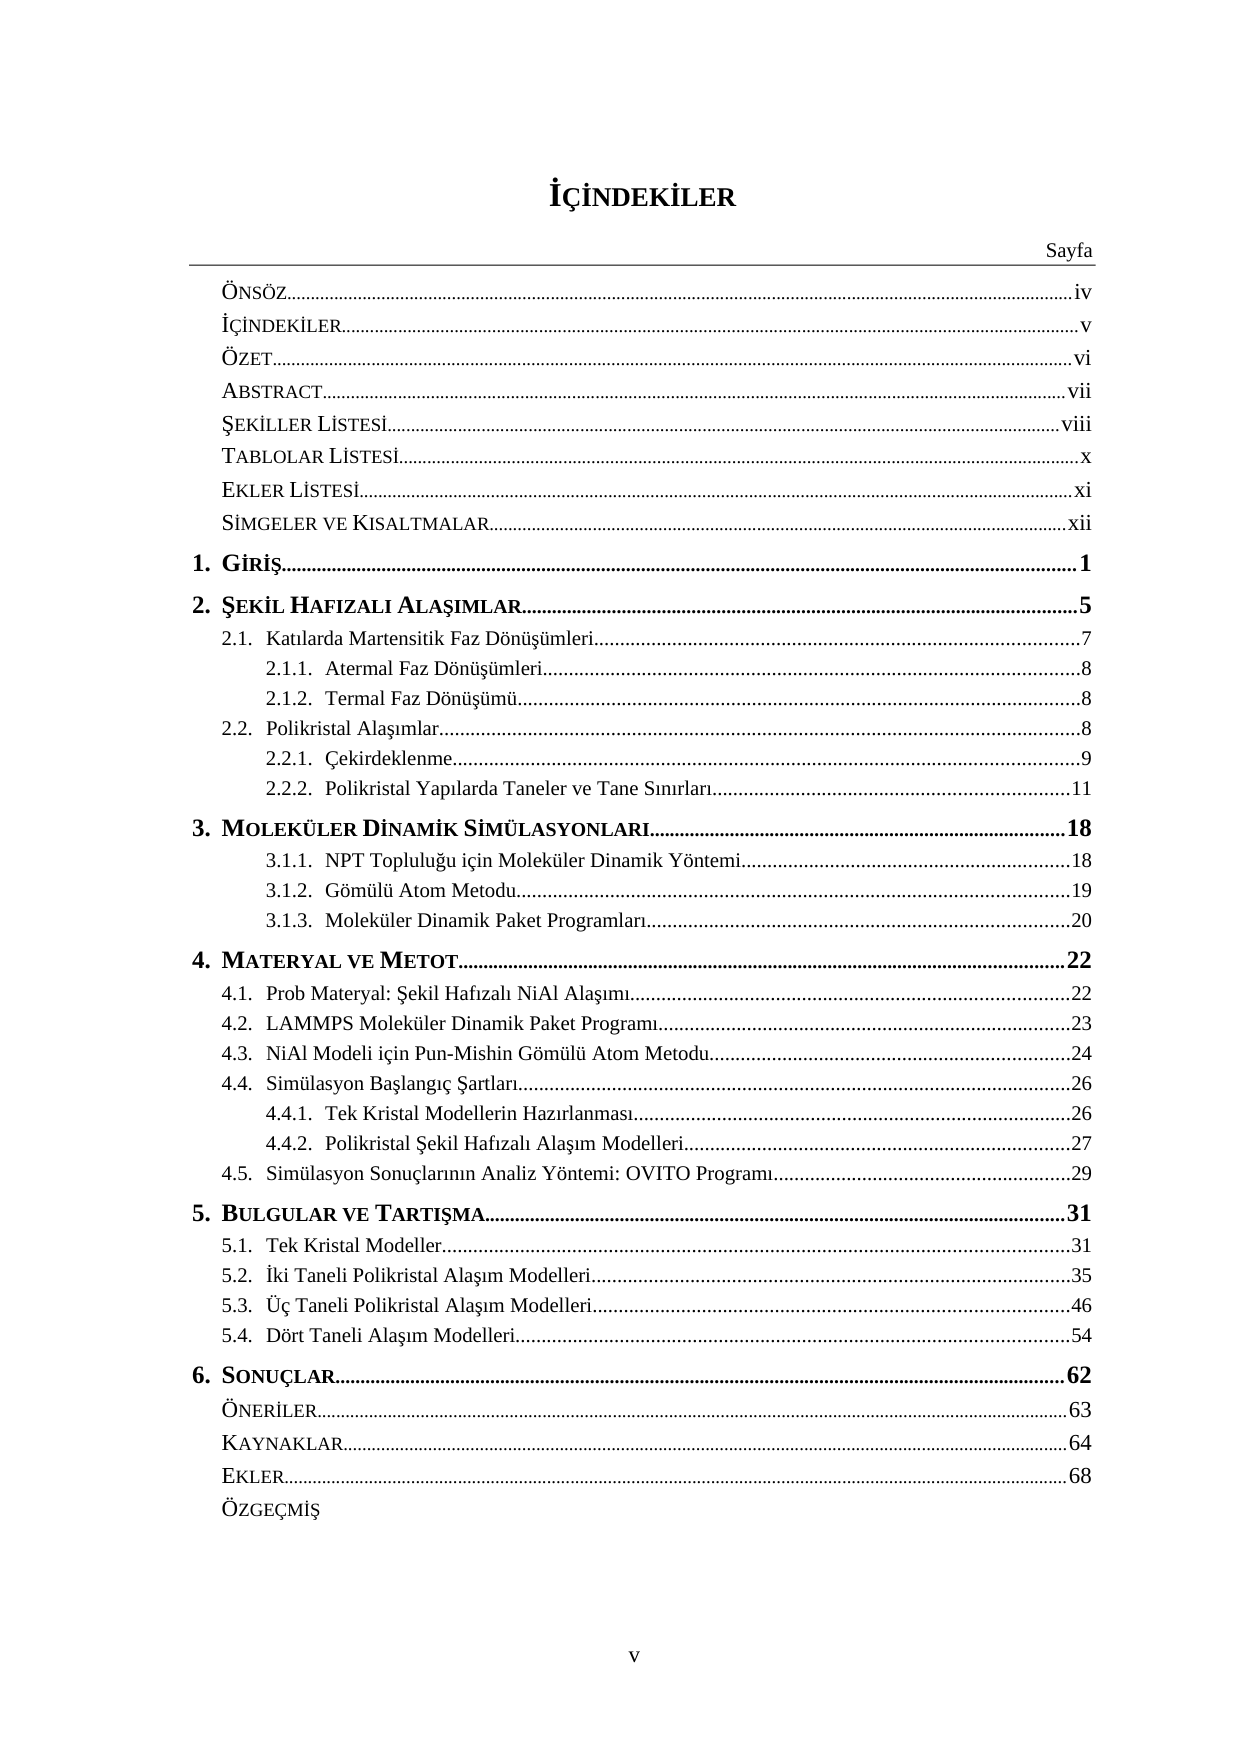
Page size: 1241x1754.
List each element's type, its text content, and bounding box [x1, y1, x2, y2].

subtitle İÇİNDEKİLER [201, 175, 1083, 213]
text Sayfa [164, 238, 1093, 262]
text ÖZGEÇMİŞ [221, 1495, 1126, 1521]
